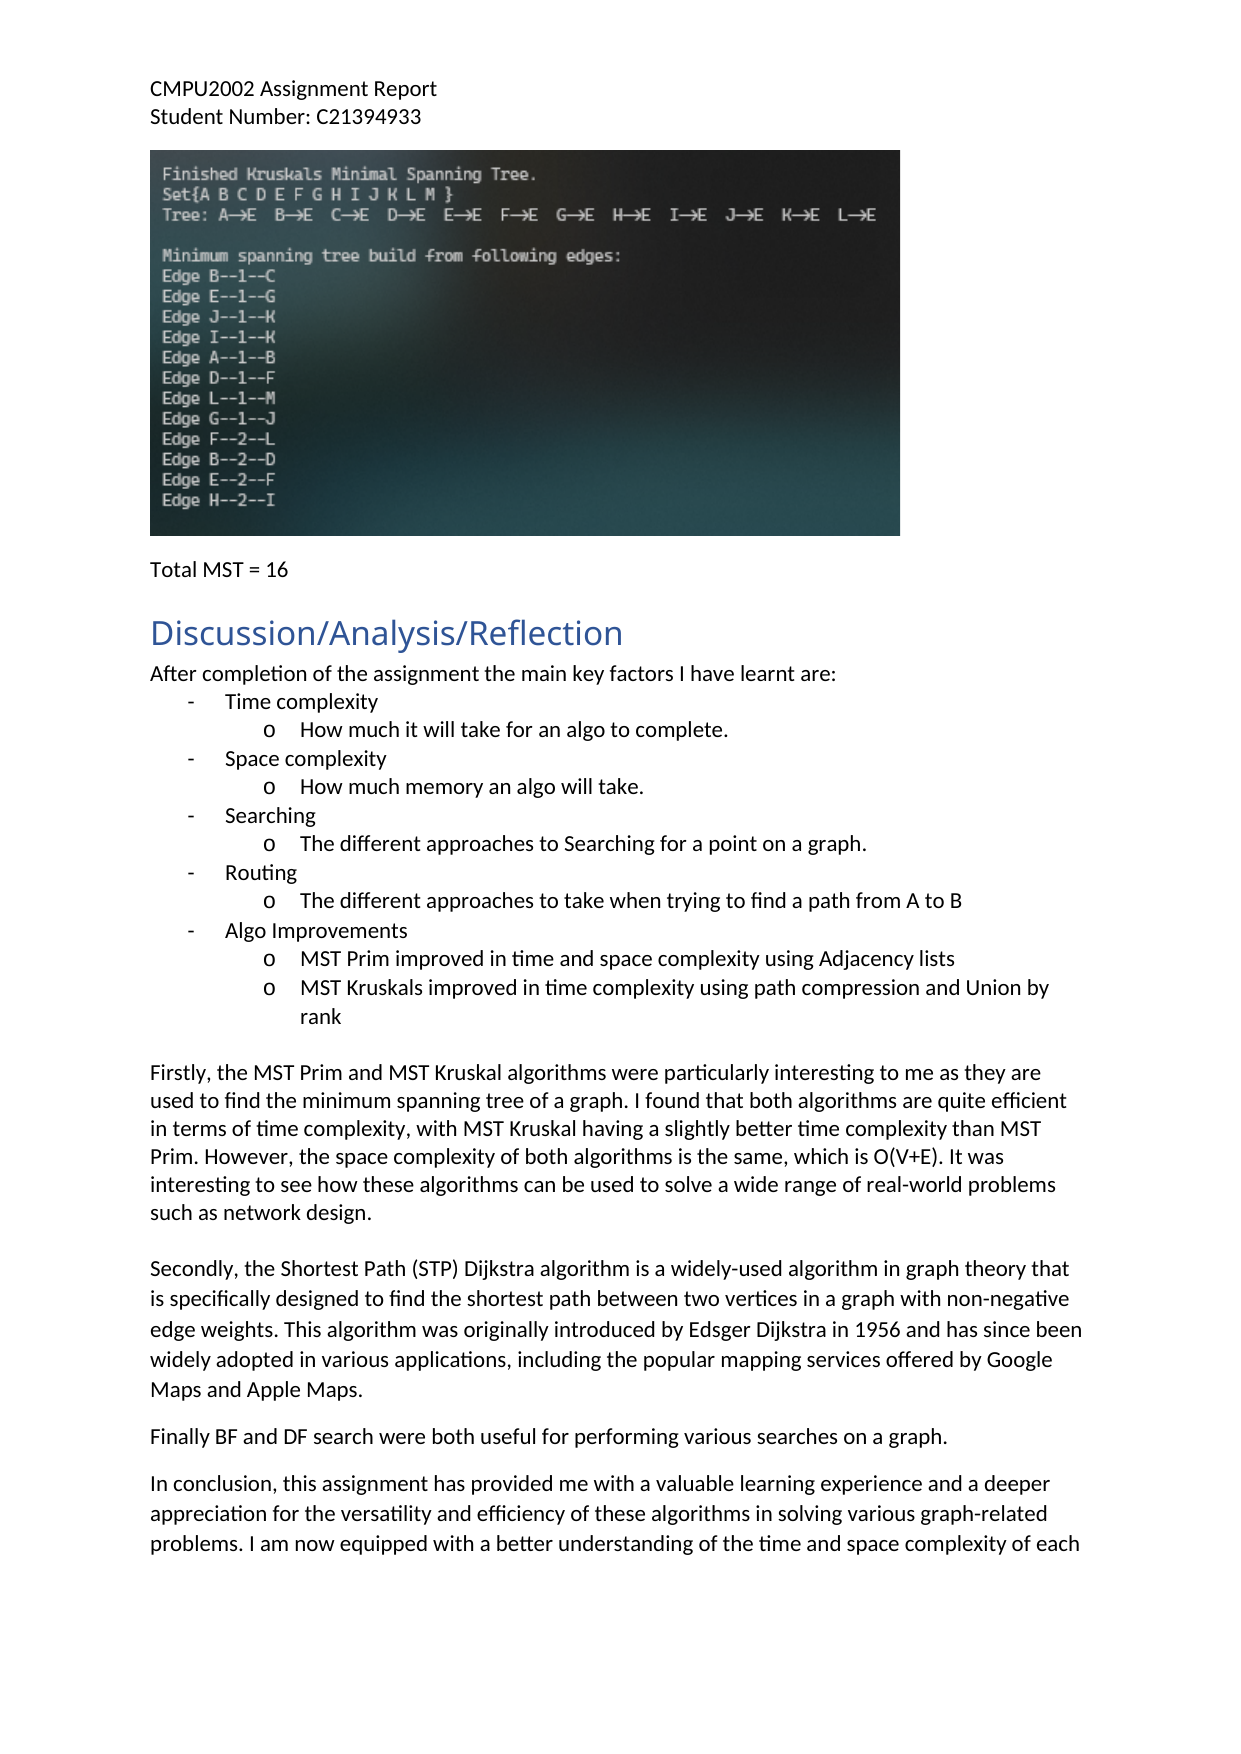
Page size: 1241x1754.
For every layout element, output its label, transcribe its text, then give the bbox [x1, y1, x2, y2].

subtitle Discussion/Analysis/Reflection [150, 610, 1090, 655]
picture [150, 150, 901, 536]
list How much memory an algo will take. [262, 772, 1090, 801]
list Time complexity [187, 687, 1090, 715]
list The different approaches to take when trying to find a path from A to B [262, 887, 1090, 916]
list Space complexity [187, 744, 1090, 772]
list MST Kruskals improved in time complexity using path compression and Union by rank [262, 973, 1090, 1030]
list Searching [187, 801, 1090, 829]
list The different approaches to Searching for a point on a graph. [262, 829, 1090, 858]
list MST Prim improved in time and space complexity using Adjacency lists [262, 944, 1090, 973]
list Algo Improvements [187, 916, 1090, 944]
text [150, 1469, 1090, 1557]
text Finally BF and DF search were both useful for performing various searches on a graph. [150, 1422, 1090, 1450]
text Total MST = 16 [150, 555, 1090, 583]
text Secondly, the Shortest Path (STP) Dijkstra algorithm is a widely-used algorithm in graph theory that is specifically designed to find the shortest path between two vertices in a graph with non-negative edge weights. This algorithm was originally introduced by Edsger Dijkstra in 1956 and has since been widely adopted in various applications, including the popular mapping services offered by Google Maps and Apple Maps. [150, 1254, 1090, 1403]
text After completion of the assignment the main key factors I have learnt are: [150, 659, 1090, 687]
list How much it will take for an algo to complete. [262, 715, 1090, 744]
text Firstly, the MST Prim and MST Kruskal algorithms were particularly interesting to me as they are used to find the minimum spanning tree of a graph. I found that both algorithms are quite efficient in terms of time complexity, with MST Kruskal having a slightly better time complexity than MST Prim. However, the space complexity of both algorithms is the same, which is O(V+E). It was interesting to see how these algorithms can be used to solve a wide range of real-world problems such as network design. [150, 1058, 1090, 1226]
list Routing [187, 858, 1090, 887]
